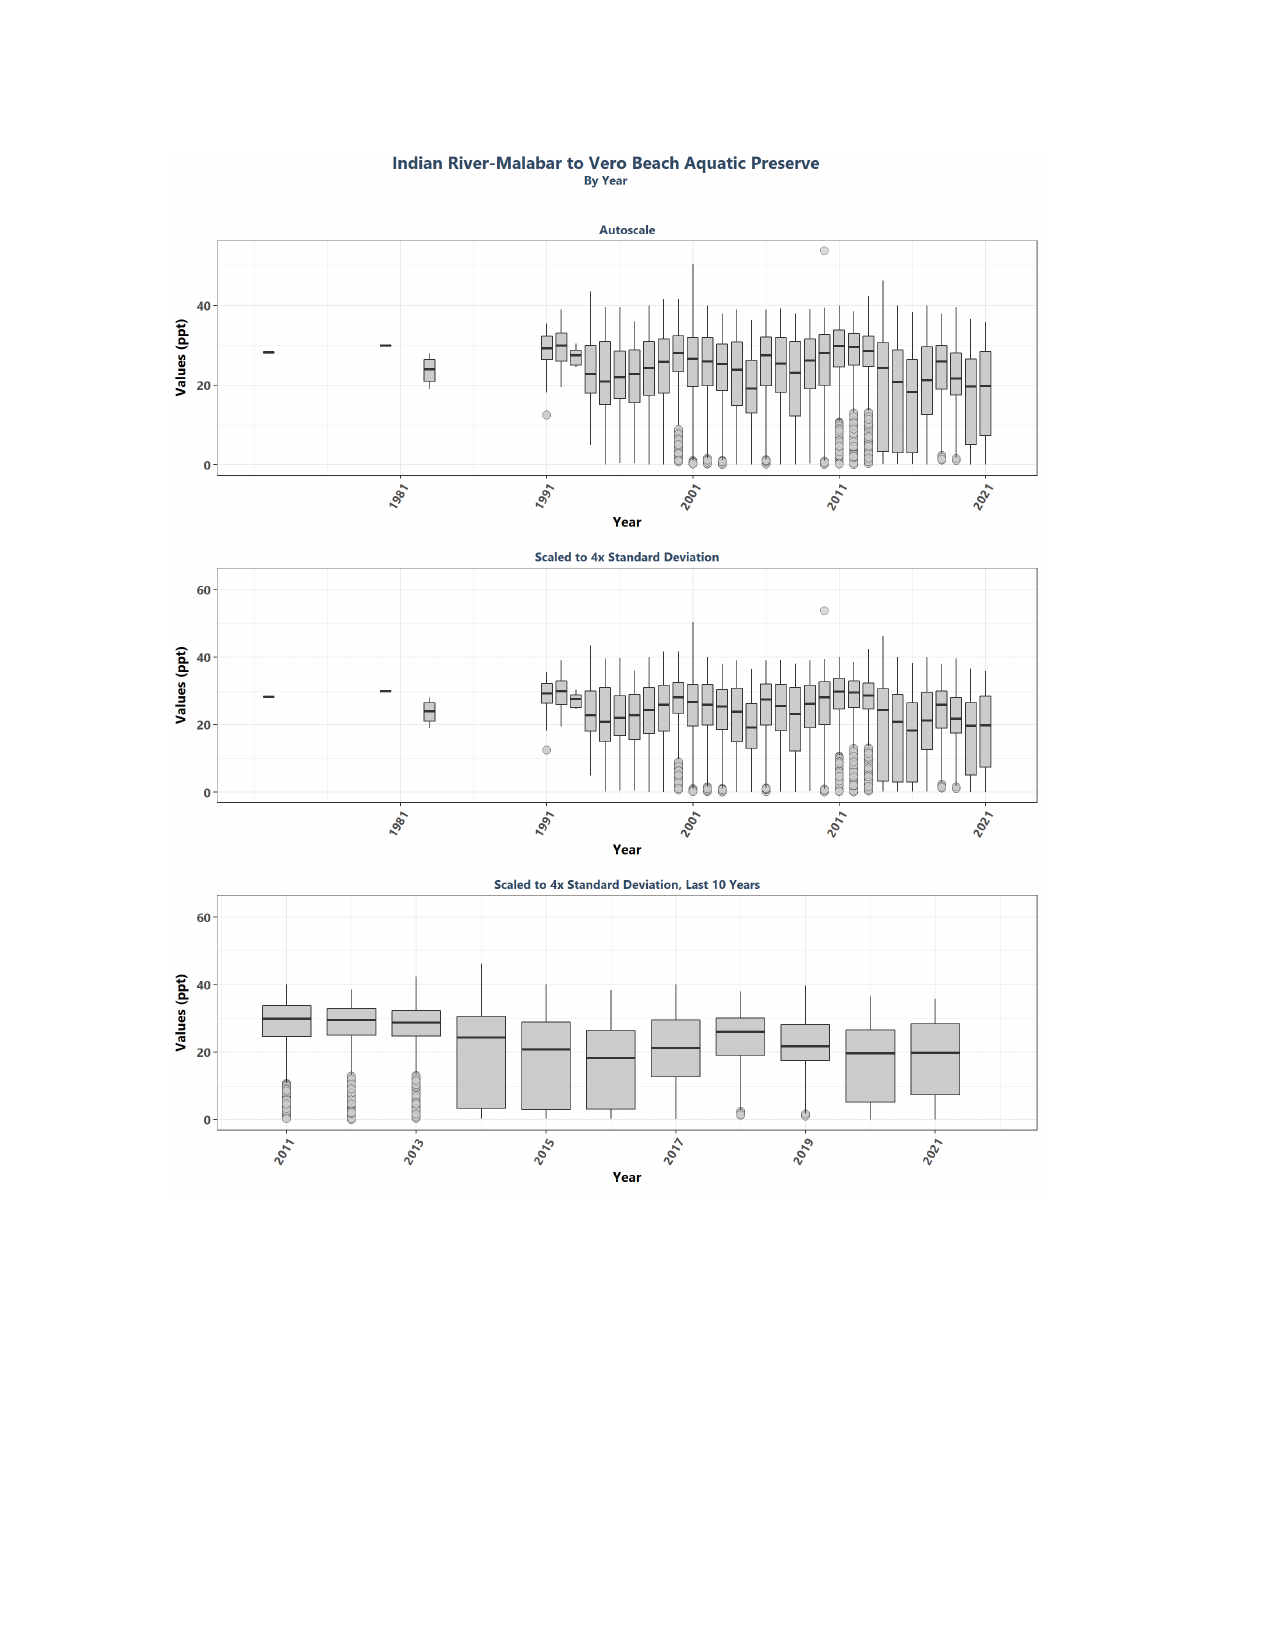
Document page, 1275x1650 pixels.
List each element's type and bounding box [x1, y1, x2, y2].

picture [168, 150, 1044, 1200]
